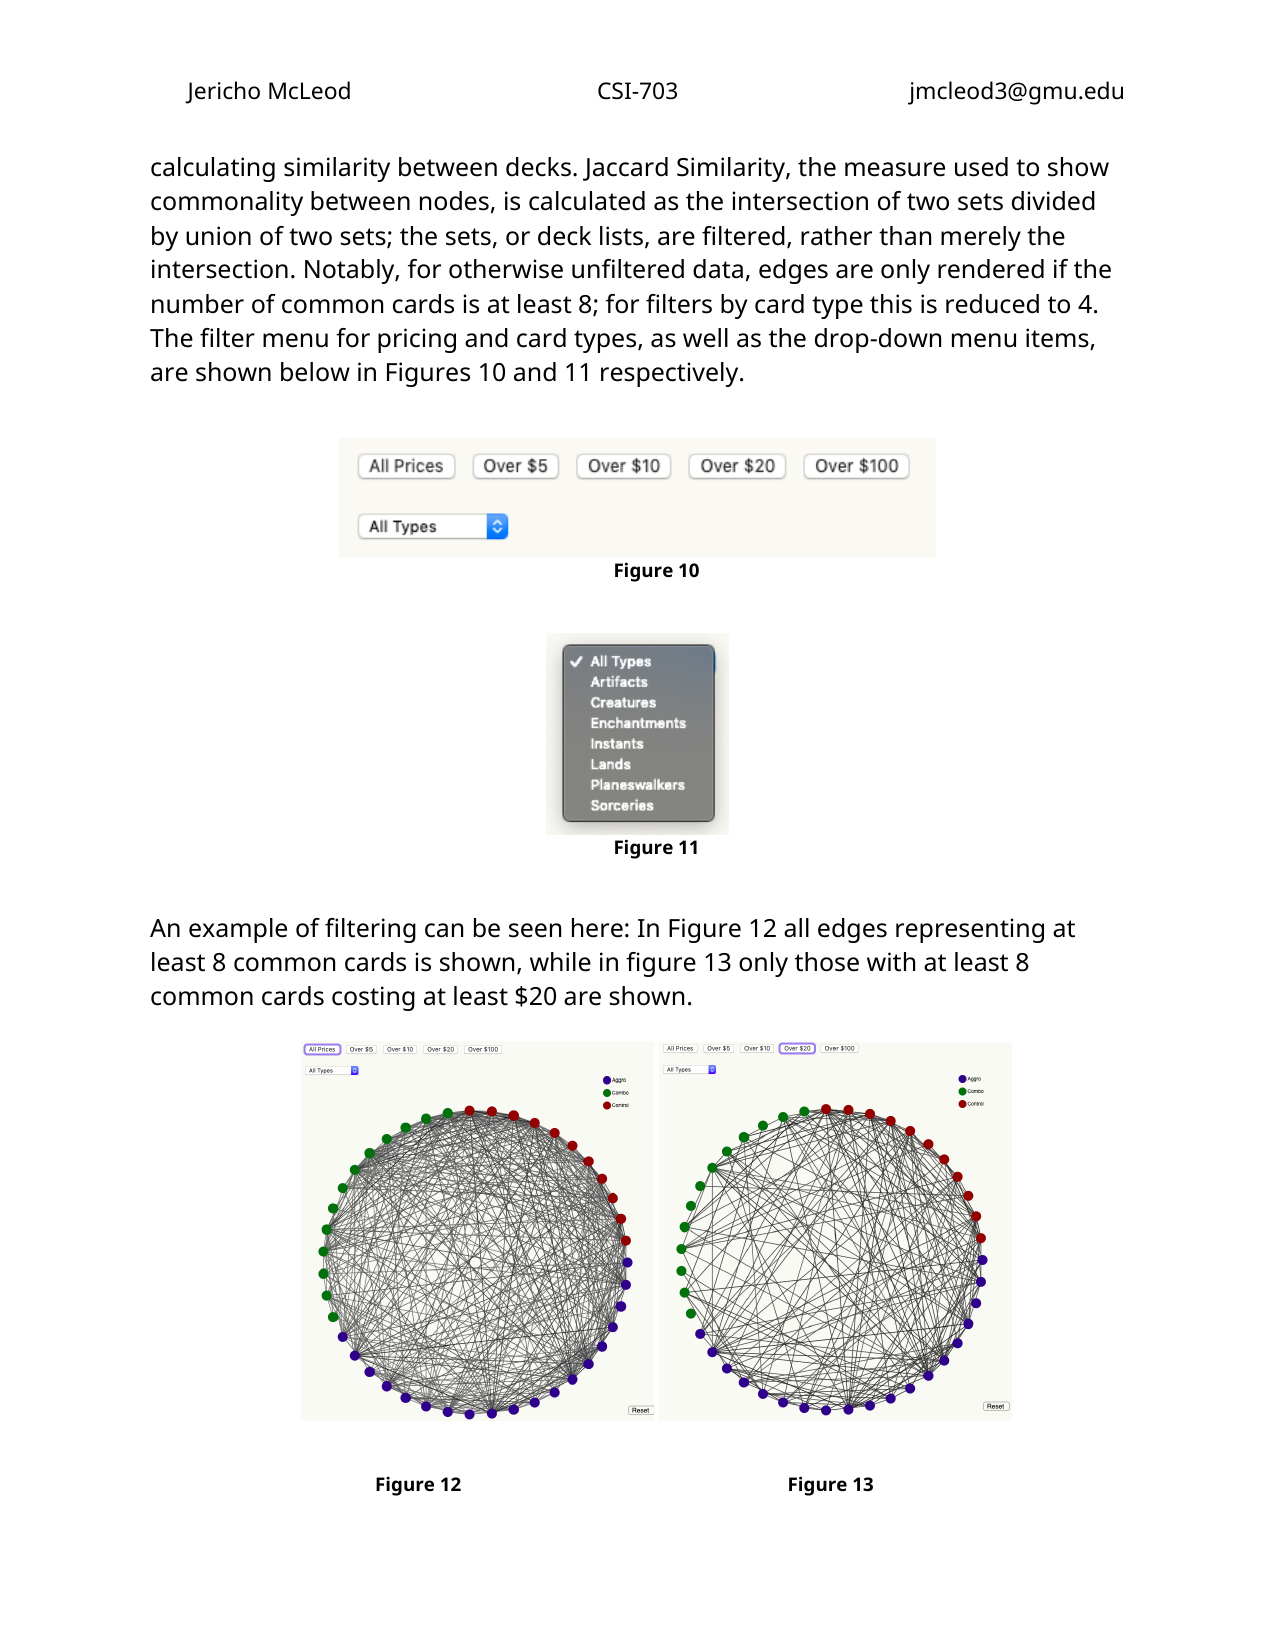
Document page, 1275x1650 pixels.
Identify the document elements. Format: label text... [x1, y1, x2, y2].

picture [338, 438, 937, 558]
picture [659, 1042, 1012, 1421]
text Figure 10 [150, 558, 1125, 583]
text Figure 12 Figure 13 [150, 1471, 1125, 1497]
text An example of filtering can be seen here: In Figure 12 all edges representing at least 8 common cards is shown, while in figure 13 only those with at least 8 common cards costing at least $20 are shown. [693, 911, 1125, 1013]
text Figure 11 [150, 835, 1125, 860]
picture [546, 633, 729, 835]
picture [300, 1041, 655, 1421]
